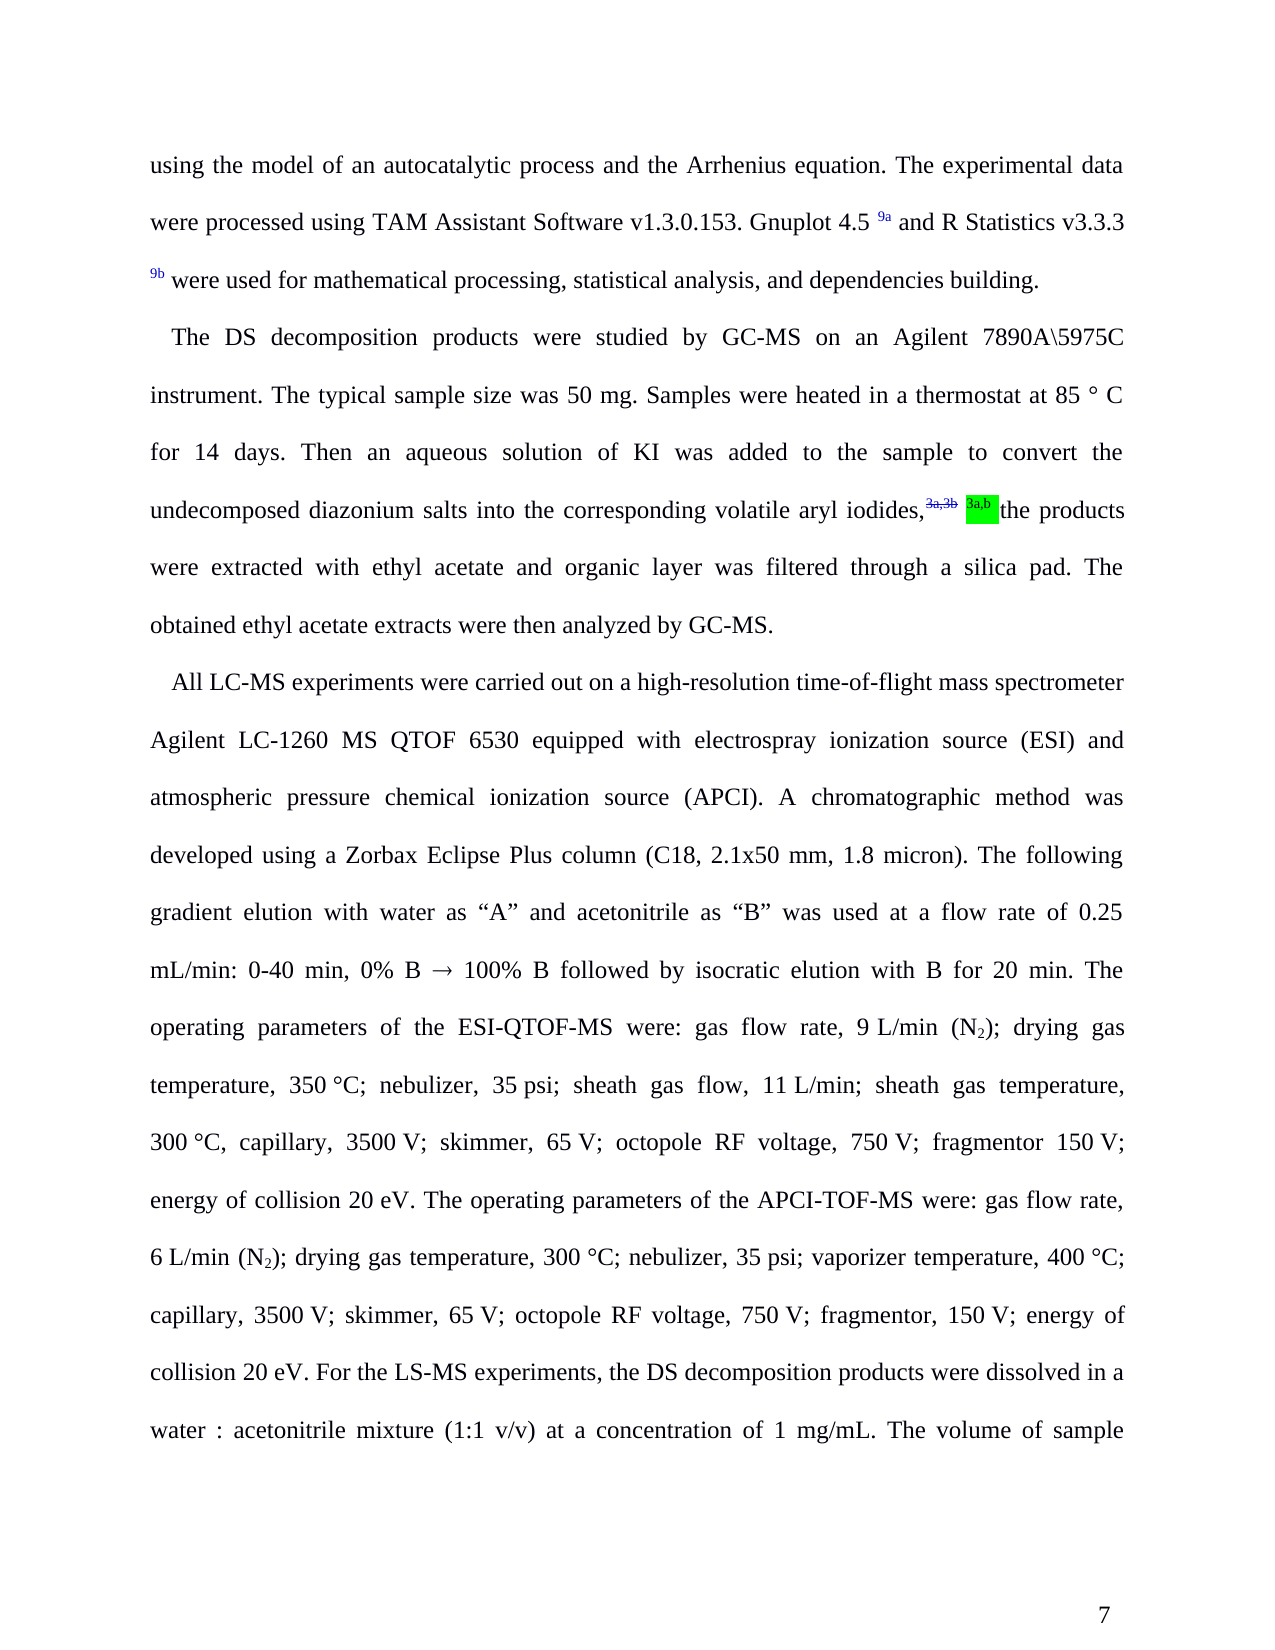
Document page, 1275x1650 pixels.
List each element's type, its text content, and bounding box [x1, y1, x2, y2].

text The DS decomposition products were studied by GC-MS on an Agilent 7890A\5975C instrument. The typical sample size was 50 mg. Samples were heated in a thermostat at 85 ° C for 14 days. Then an aqueous solution of KI was added to the sample to convert the undecomposed diazonium salts into the corresponding volatile aryl iodides,3a,3b 3a,b the products were extracted with ethyl acetate and organic layer was filtered through a silica pad. The obtained ethyl acetate extracts were then analyzed by GC-MS. [150, 322, 1125, 639]
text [150, 667, 1125, 1444]
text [150, 150, 1125, 294]
